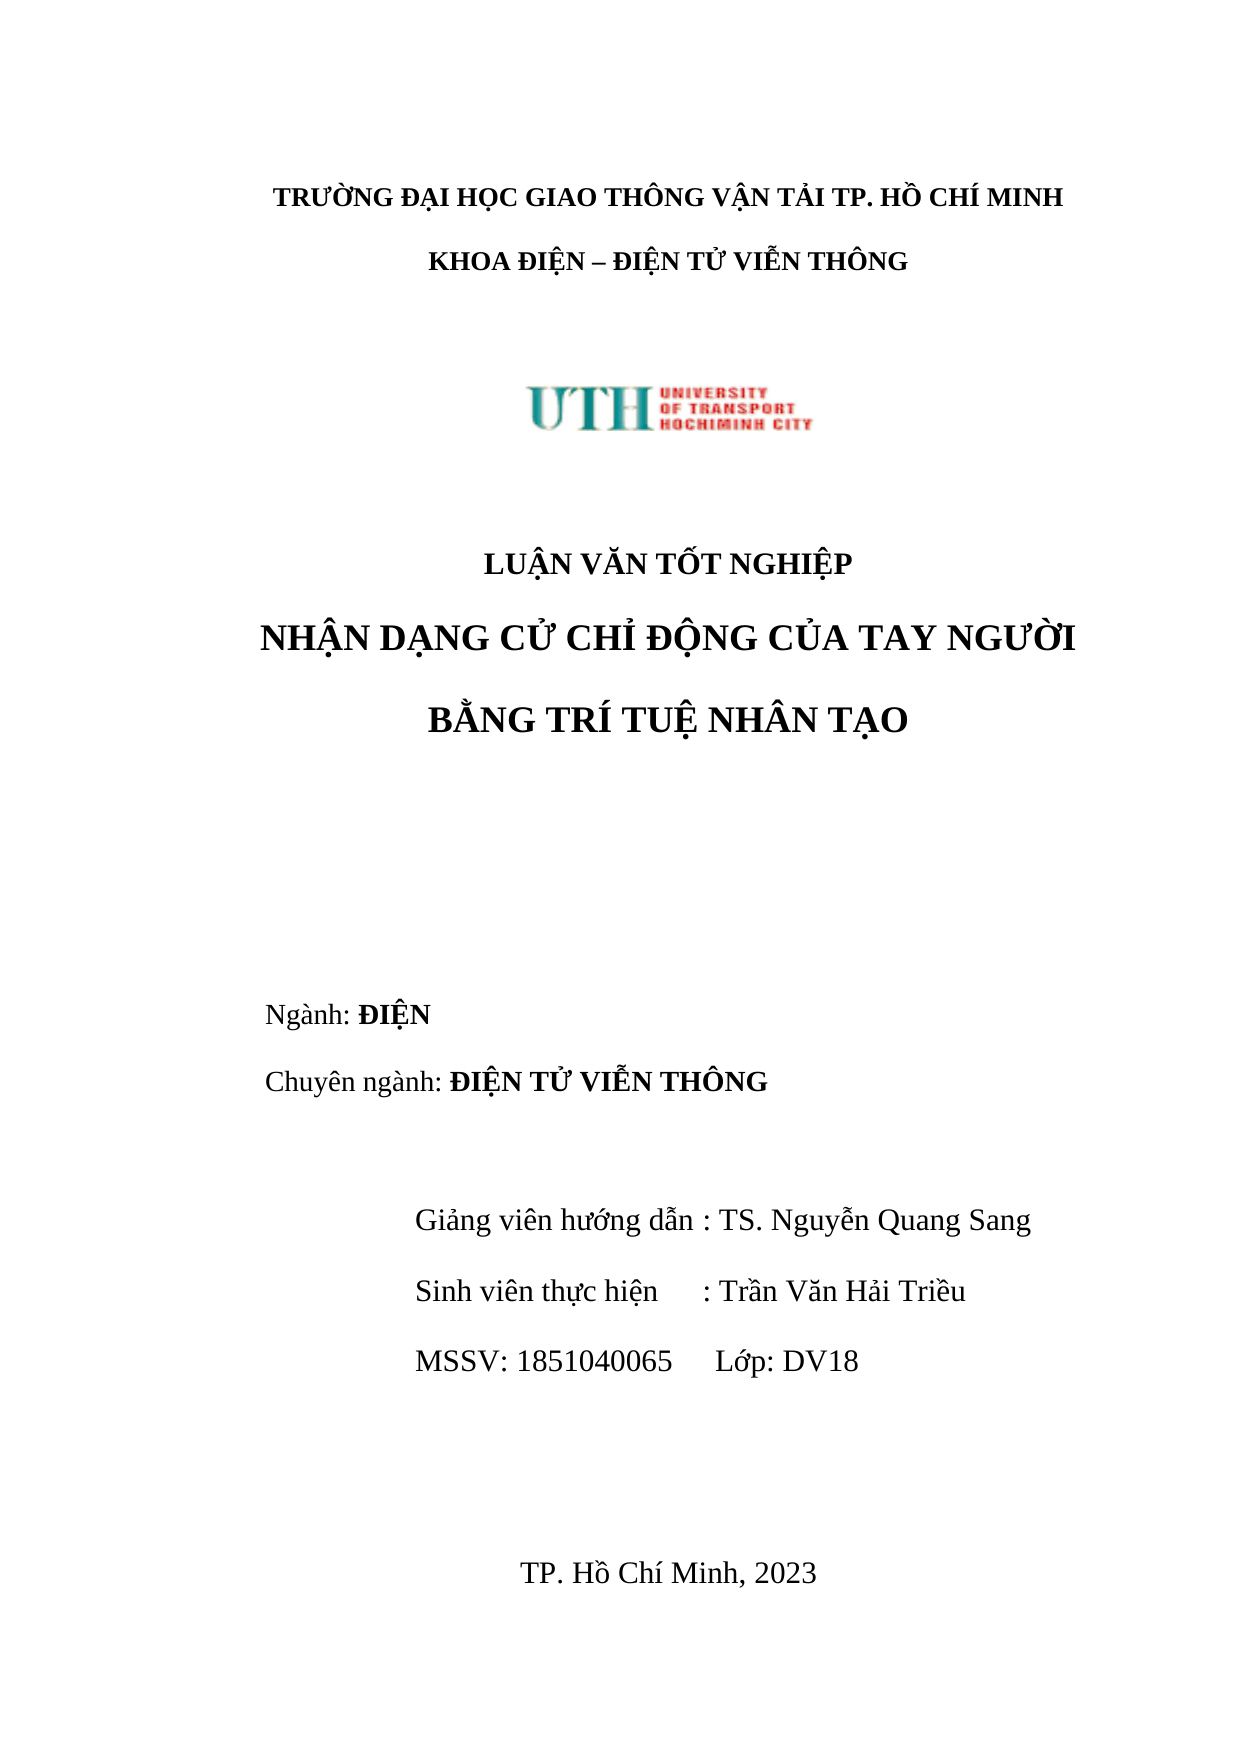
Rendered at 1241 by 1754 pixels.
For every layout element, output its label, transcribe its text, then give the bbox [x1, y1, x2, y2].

text MSSV: 1851040065 Lớp: DV18 [415, 1343, 1122, 1379]
text Giảng viên hướng dẫn : TS. Nguyễn Quang Sang [415, 1202, 1122, 1238]
text TP. Hồ Chí Minh, 2023 [214, 1554, 1122, 1590]
text LUẬN VĂN TỐT NGHIỆP [214, 545, 1122, 581]
text NHẬN DẠNG CỬ CHỈ ĐỘNG CỦA TAY NGƯỜI [214, 616, 1122, 659]
text BẰNG TRÍ TUỆ NHÂN TẠO [214, 697, 1122, 740]
text Sinh viên thực hiện : Trần Văn Hải Triều [415, 1272, 1122, 1308]
picture [522, 308, 815, 513]
text Ngành: ĐIỆN [265, 997, 1122, 1031]
table_header TRƯỜNG ĐẠI HỌC GIAO THÔNG VẬN TẢI TP. HỒ CHÍ MINH KHOA ĐIỆN – ĐIỆN TỬ VIỄN THÔNG [177, 181, 1122, 308]
text Chuyên ngành: ĐIỆN TỬ VIỄN THÔNG [265, 1064, 1122, 1098]
